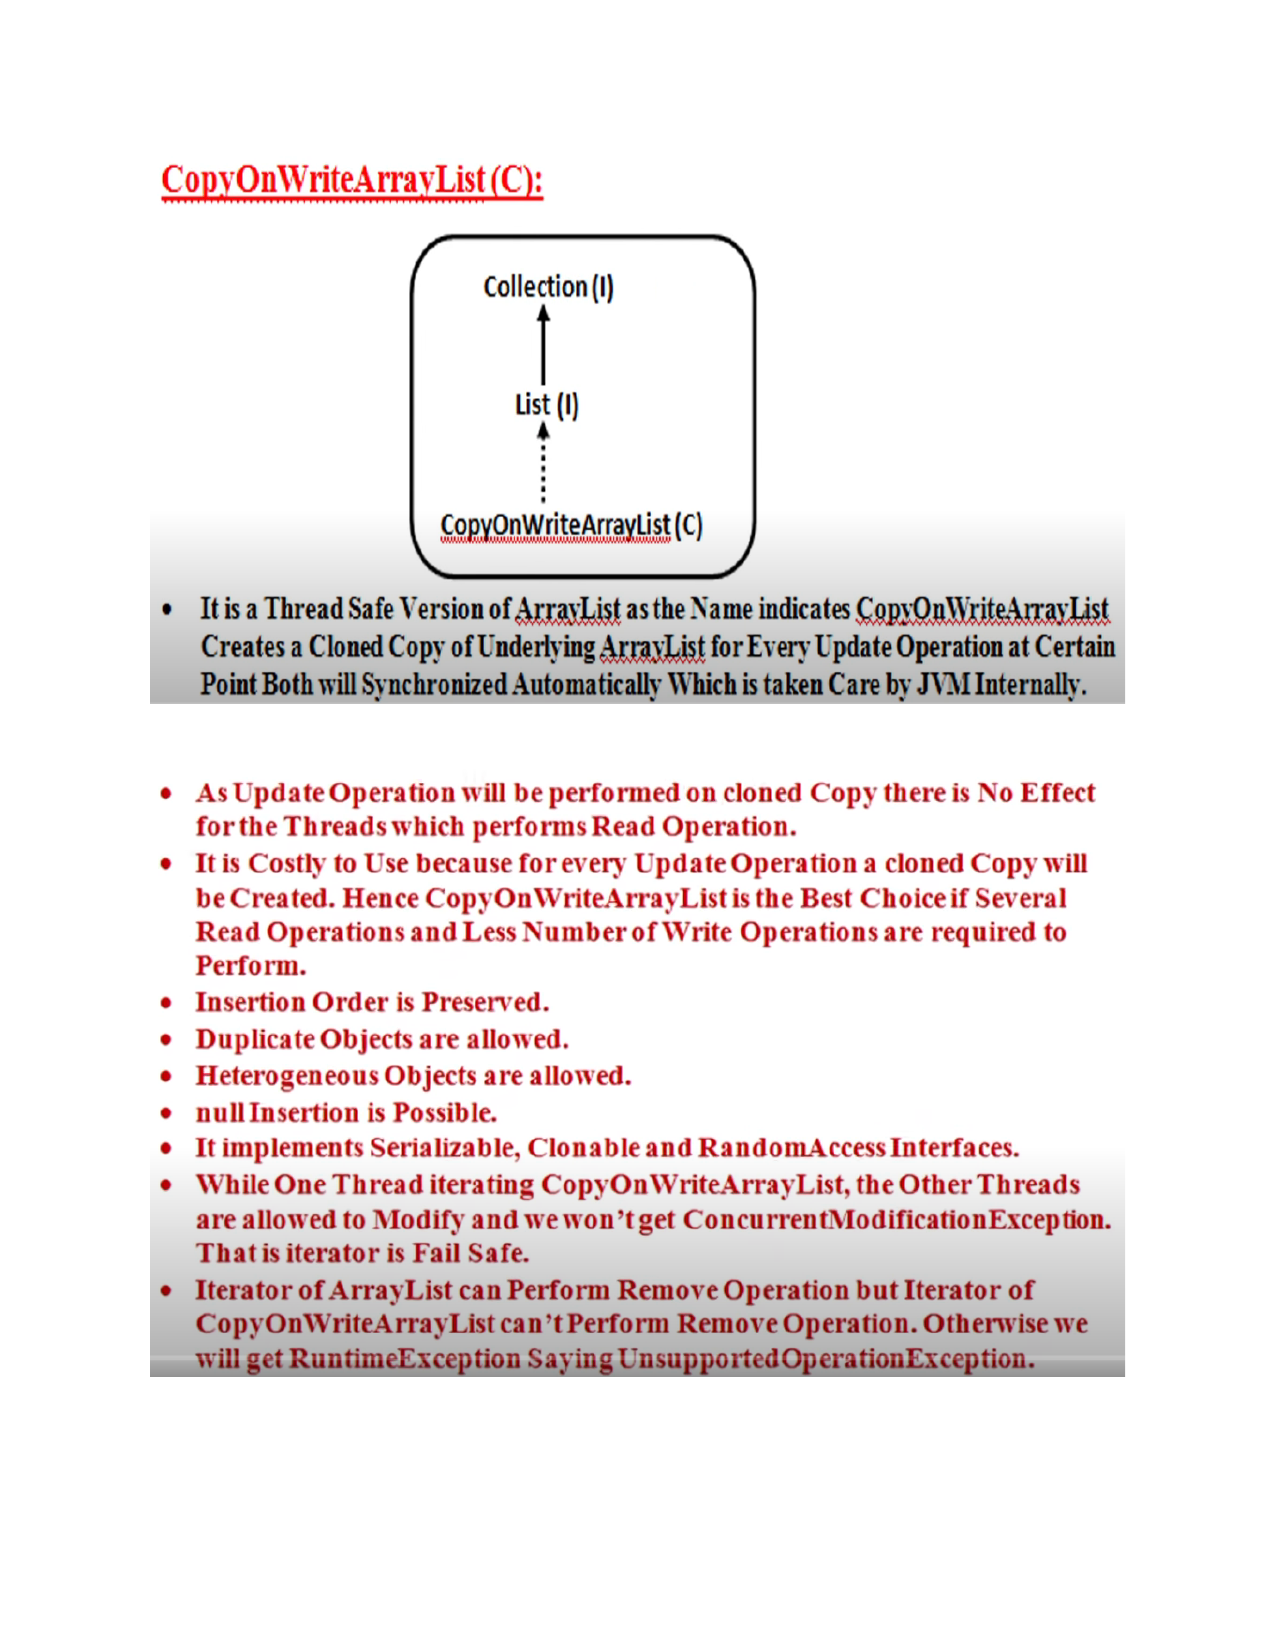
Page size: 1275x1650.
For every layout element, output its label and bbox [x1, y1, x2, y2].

picture [150, 769, 1125, 1377]
picture [150, 150, 1125, 704]
